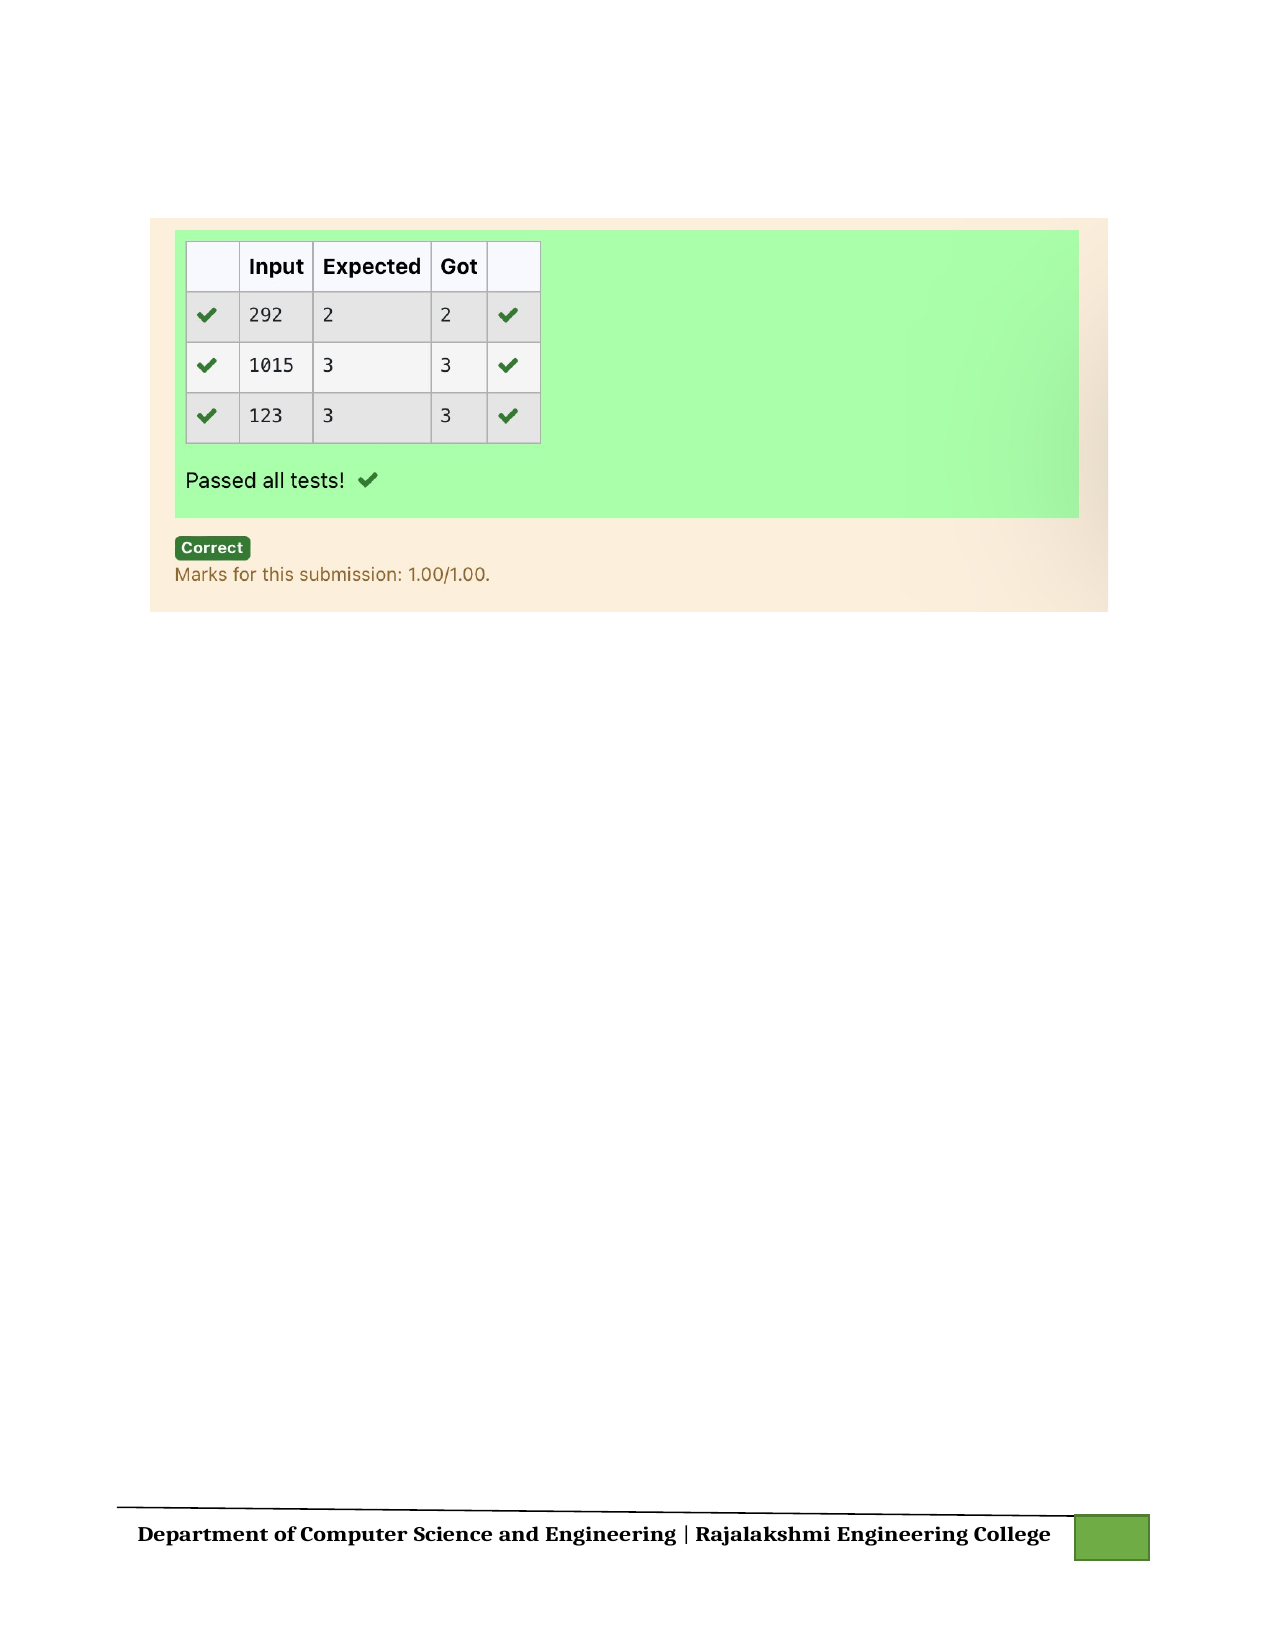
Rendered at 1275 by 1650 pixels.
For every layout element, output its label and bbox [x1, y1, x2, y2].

picture [150, 218, 1109, 612]
